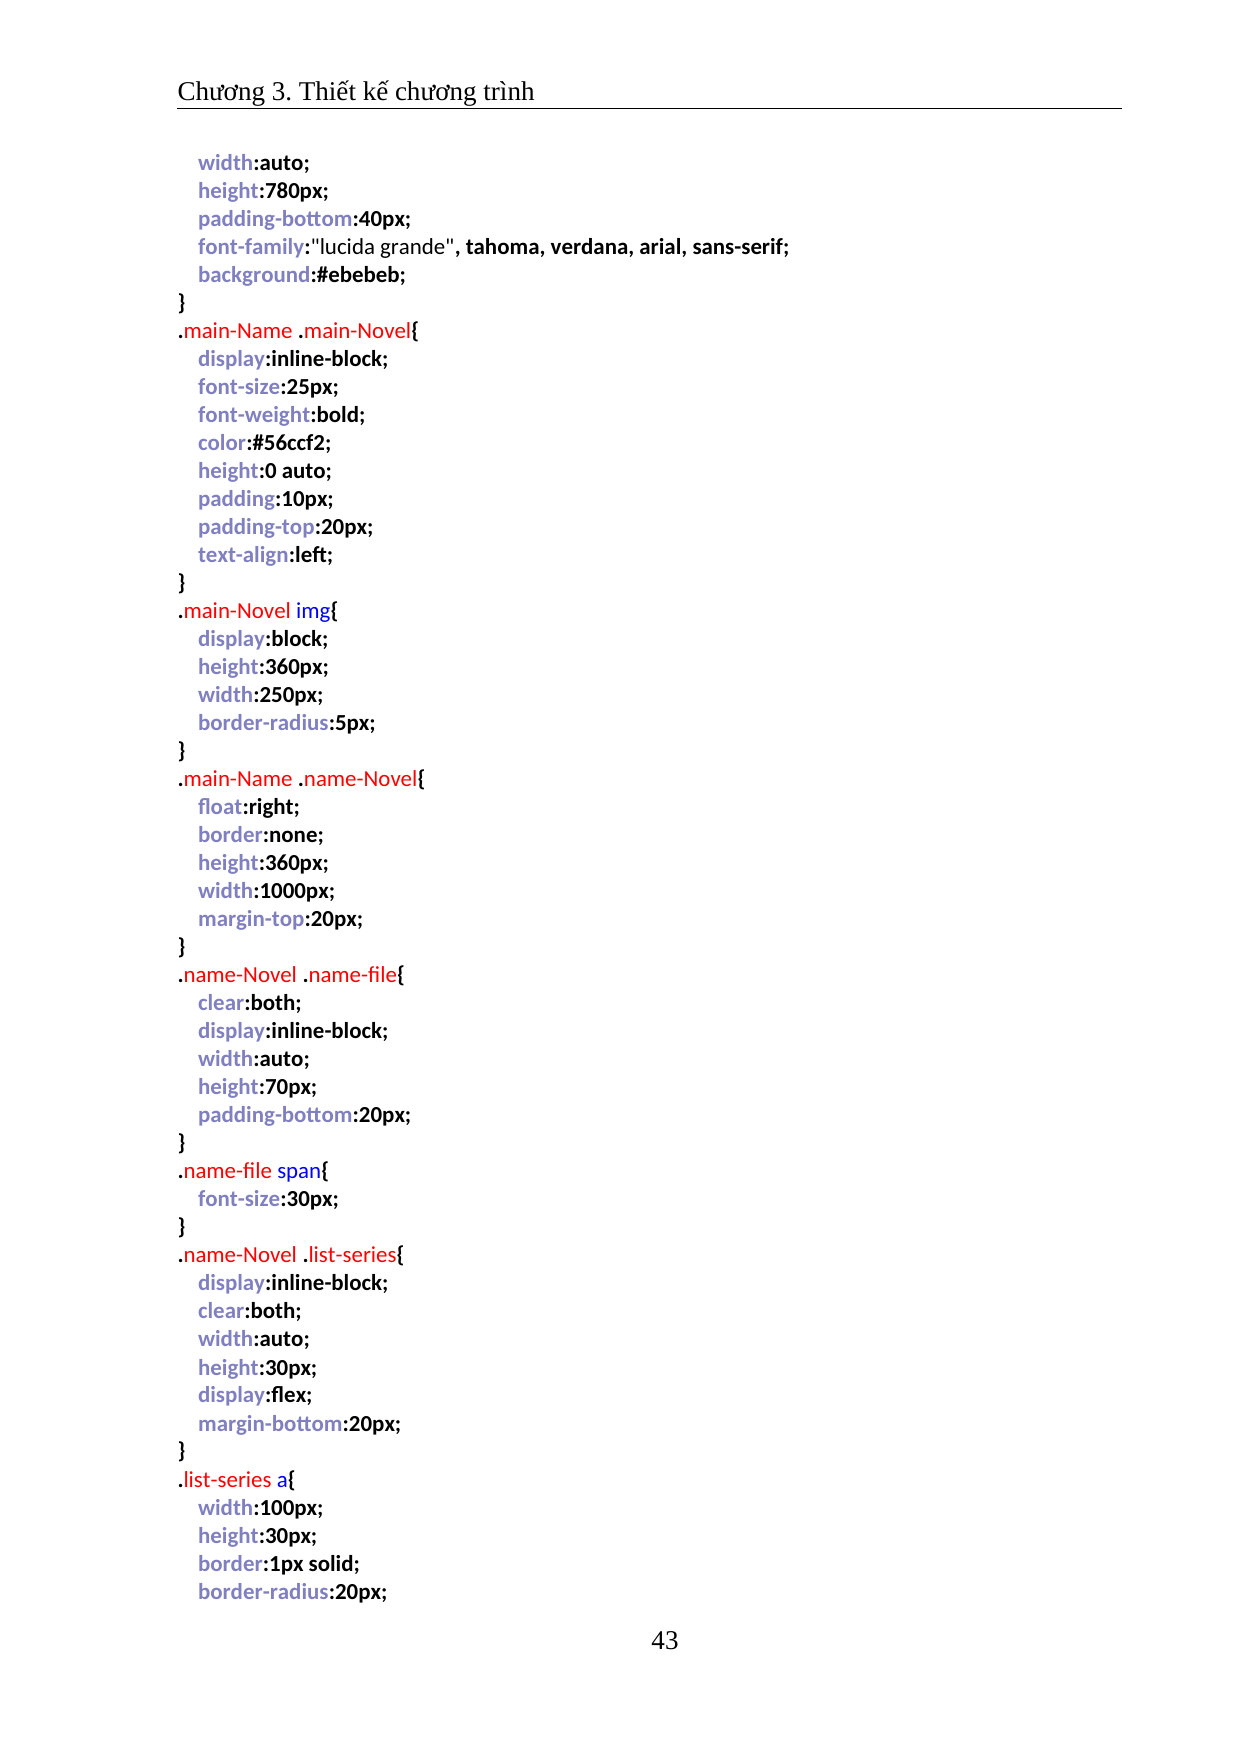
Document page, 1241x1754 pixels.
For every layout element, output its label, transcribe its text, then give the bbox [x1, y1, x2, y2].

text display:block; [177, 624, 1122, 652]
text height:780px; [177, 176, 1122, 204]
text height:30px; [177, 1353, 1122, 1381]
text margin-bottom:20px; [177, 1409, 1122, 1437]
text height:30px; [177, 1521, 1122, 1549]
text background:#ebebeb; [177, 260, 1122, 288]
text float:right; [177, 792, 1122, 820]
text font-size:30px; [177, 1184, 1122, 1212]
text height:360px; [177, 848, 1122, 876]
text .main-Name .main-Novel{ [177, 316, 1122, 344]
text } [177, 1212, 1122, 1241]
text width:auto; [177, 1324, 1122, 1353]
text border:1px solid; [177, 1549, 1122, 1577]
text } [177, 568, 1122, 596]
text border-radius:5px; [177, 708, 1122, 736]
text font-family:"lucida grande", tahoma, verdana, arial, sans-serif; [177, 232, 1122, 260]
text color:#56ccf2; [177, 428, 1122, 456]
text width:auto; [177, 148, 1122, 176]
text clear:both; [177, 1297, 1122, 1324]
text font-weight:bold; [177, 400, 1122, 428]
text display:inline-block; [177, 1016, 1122, 1044]
text border:none; [177, 820, 1122, 848]
text width:auto; [177, 1044, 1122, 1072]
text } [177, 1437, 1122, 1465]
text .main-Name .name-Novel{ [177, 764, 1122, 792]
text } [177, 288, 1122, 316]
text display:flex; [177, 1381, 1122, 1409]
text height:360px; [177, 652, 1122, 680]
text .main-Novel img{ [177, 596, 1122, 624]
text text-align:left; [177, 540, 1122, 568]
text height:70px; [177, 1072, 1122, 1100]
text font-size:25px; [177, 372, 1122, 400]
text } [177, 736, 1122, 764]
text display:inline-block; [177, 344, 1122, 372]
text padding-bottom:20px; [177, 1100, 1122, 1128]
text border-radius:20px; [177, 1577, 1122, 1605]
text } [177, 932, 1122, 960]
text } [177, 1128, 1122, 1156]
text .name-file span{ [177, 1156, 1122, 1184]
text margin-top:20px; [177, 904, 1122, 932]
text padding-bottom:40px; [177, 204, 1122, 232]
text display:inline-block; [177, 1268, 1122, 1297]
text height:0 auto; [177, 456, 1122, 484]
text .list-series a{ [177, 1465, 1122, 1493]
text width:1000px; [177, 876, 1122, 904]
text .name-Novel .list-series{ [177, 1241, 1122, 1268]
text padding:10px; [177, 484, 1122, 512]
text .name-Novel .name-file{ [177, 960, 1122, 988]
text width:100px; [177, 1493, 1122, 1521]
text width:250px; [177, 680, 1122, 708]
text padding-top:20px; [177, 512, 1122, 540]
text clear:both; [177, 988, 1122, 1016]
